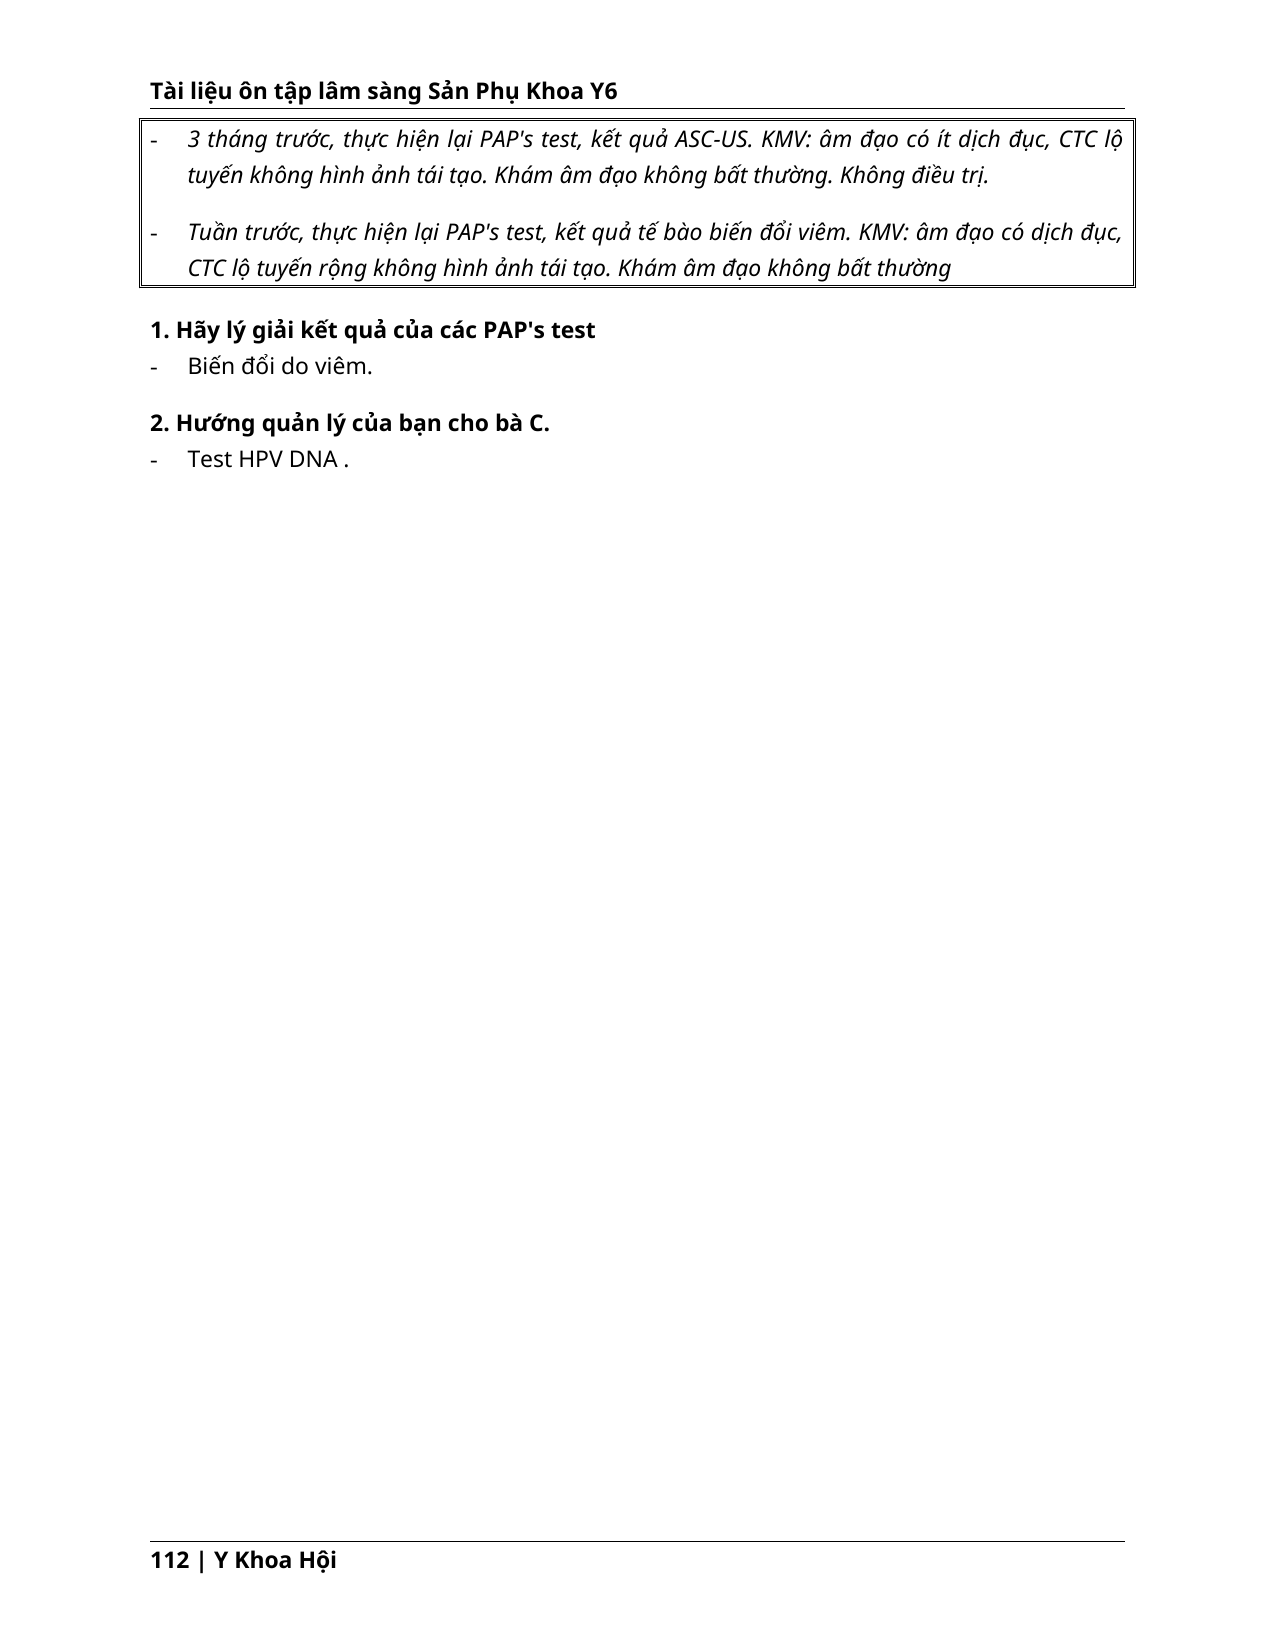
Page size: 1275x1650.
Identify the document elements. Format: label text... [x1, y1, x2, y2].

subtitle 1. Hãy lý giải kết quả của các PAP's test [150, 314, 1125, 345]
text Test HPV DNA . [150, 443, 1125, 474]
text Biến đổi do viêm. [150, 350, 1125, 381]
text Tuần trước, thực hiện lại PAP's test, kết quả tế bào biến đổi viêm. KMV: âm đạo có dịch đục, CTC lộ tuyến rộng không hình ảnh tái tạo. Khám âm đạo không bất thường [142, 211, 1133, 285]
text 3 tháng trước, thực hiện lại PAP's test, kết quả ASC-US. KMV: âm đạo có ít dịch đục, CTC lộ tuyến không hình ảnh tái tạo. Khám âm đạo không bất thường. Không điều trị. [142, 121, 1133, 191]
subtitle 2. Hướng quản lý của bạn cho bà C. [150, 407, 1125, 438]
